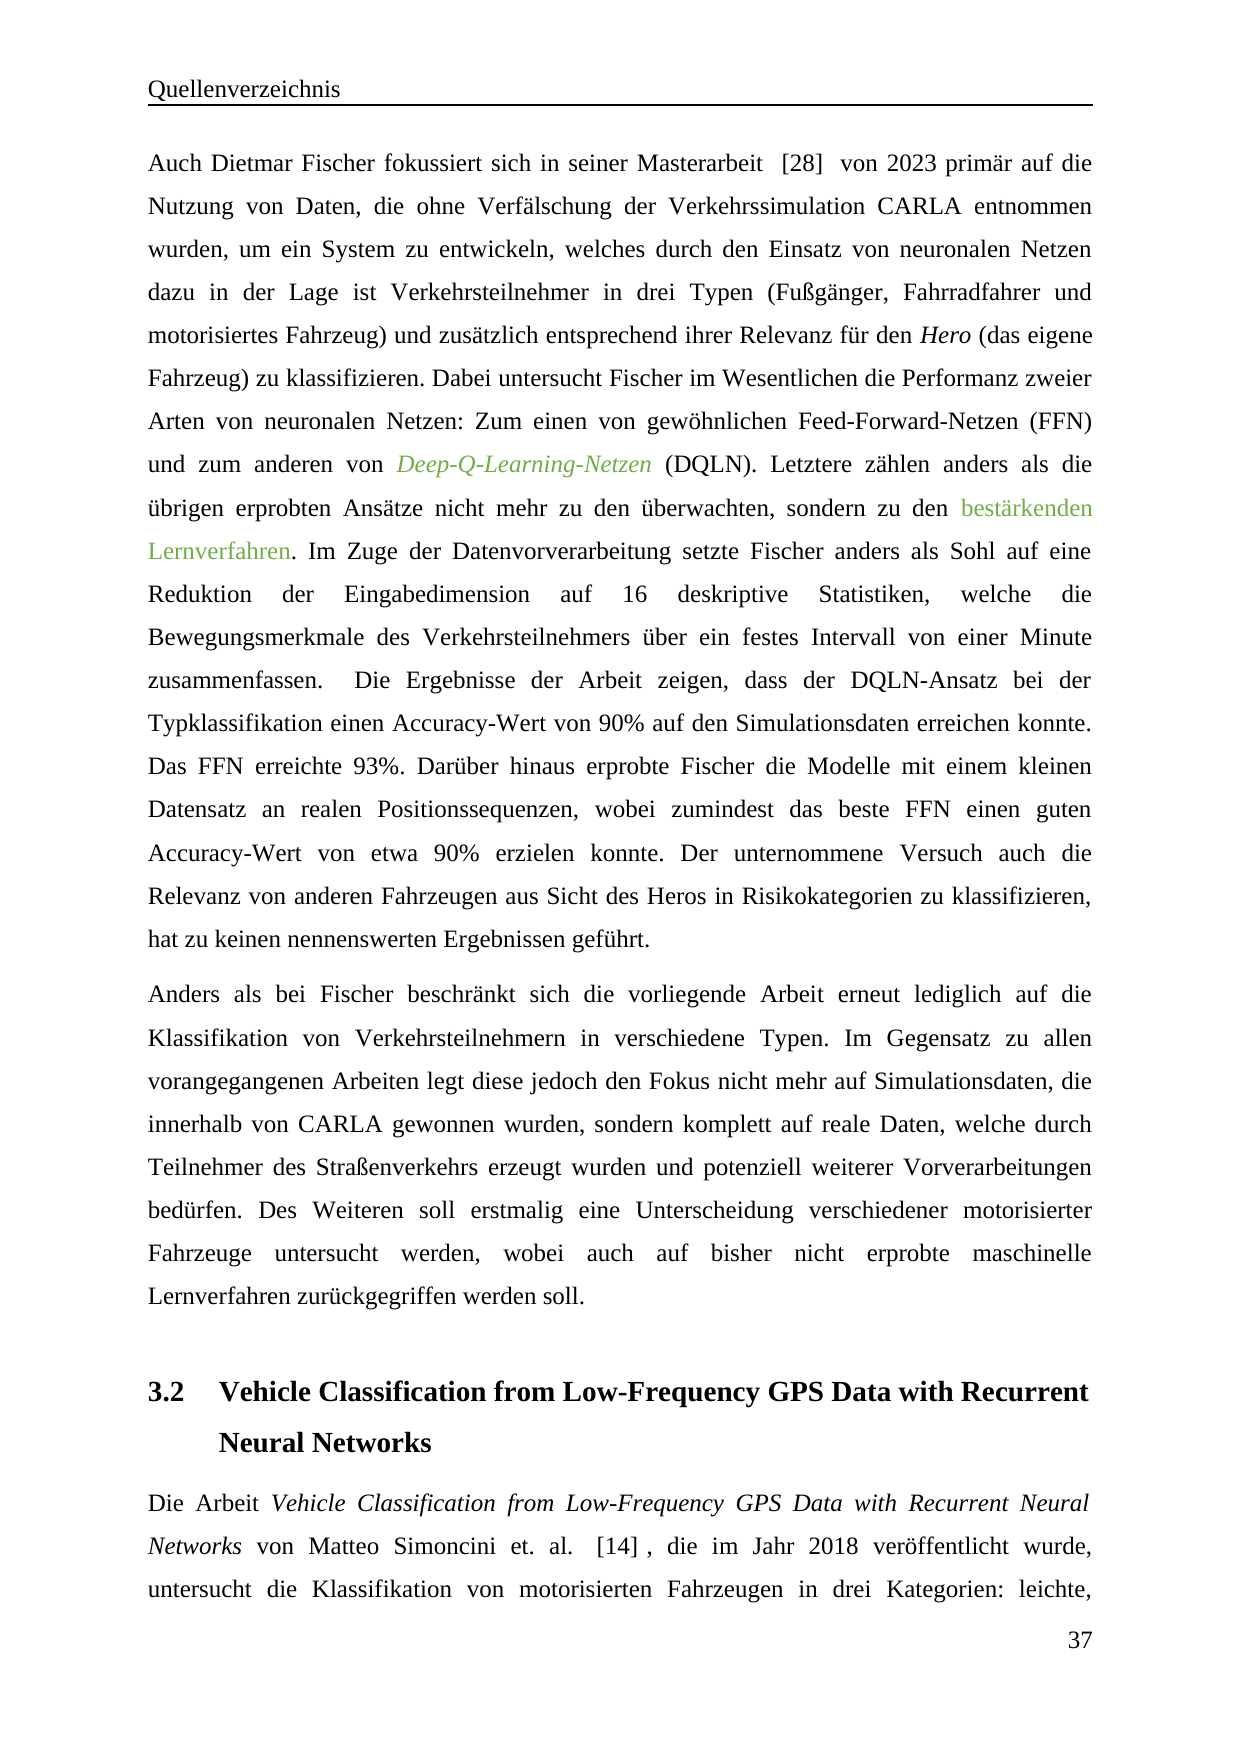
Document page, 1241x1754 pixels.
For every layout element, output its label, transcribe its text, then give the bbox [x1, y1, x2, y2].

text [148, 1488, 1093, 1603]
subtitle Vehicle Classification from Low-Frequency GPS Data with Recurrent Neural Networks [148, 1374, 1093, 1458]
text Auch Dietmar Fischer fokussiert sich in seiner Masterarbeit von 2023 primär auf die Nutzung von Daten, die ohne Verfälschung der Verkehrssimulation CARLA entnommen wurden, um ein System zu entwickeln, welches durch den Einsatz von neuronalen Netzen dazu in der Lage ist Verkehrsteilnehmer in drei Typen (Fußgänger, Fahrradfahrer und motorisiertes Fahrzeug) und zusätzlich entsprechend ihrer Relevanz für den Hero (das eigene Fahrzeug) zu klassifizieren. Dabei untersucht Fischer im Wesentlichen die Performanz zweier Arten von neuronalen Netzen: Zum einen von gewöhnlichen Feed-Forward-Netzen (FFN) und zum anderen von Deep-Q-Learning-Netzen (DQLN). Letztere zählen anders als die übrigen erprobten Ansätze nicht mehr zu den überwachten, sondern zu den bestärkenden Lernverfahren. Im Zuge der Datenvorverarbeitung setzte Fischer anders als Sohl auf eine Reduktion der Eingabedimension auf 16 deskriptive Statistiken, welche die Bewegungsmerkmale des Verkehrsteilnehmers über ein festes Intervall von einer Minute zusammenfassen. Die Ergebnisse der Arbeit zeigen, dass der DQLN-Ansatz bei der Typklassifikation einen Accuracy-Wert von 90% auf den Simulationsdaten erreichen konnte. Das FFN erreichte 93%. Darüber hinaus erprobte Fischer die Modelle mit einem kleinen Datensatz an realen Positionssequenzen, wobei zumindest das beste FFN einen guten Accuracy-Wert von etwa 90% erzielen konnte. Der unternommene Versuch auch die Relevanz von anderen Fahrzeugen aus Sicht des Heros in Risikokategorien zu klassifizieren, hat zu keinen nennenswerten Ergebnissen geführt. [148, 148, 1093, 953]
text Anders als bei Fischer beschränkt sich die vorliegende Arbeit erneut lediglich auf die Klassifikation von Verkehrsteilnehmern in verschiedene Typen. Im Gegensatz zu allen vorangegangenen Arbeiten legt diese jedoch den Fokus nicht mehr auf Simulationsdaten, die innerhalb von CARLA gewonnen wurden, sondern komplett auf reale Daten, welche durch Teilnehmer des Straßenverkehrs erzeugt wurden und potenziell weiterer Vorverarbeitungen bedürfen. Des Weiteren soll erstmalig eine Unterscheidung verschiedener motorisierter Fahrzeuge untersucht werden, wobei auch auf bisher nicht erprobte maschinelle Lernverfahren zurückgegriffen werden soll. [148, 979, 1093, 1310]
